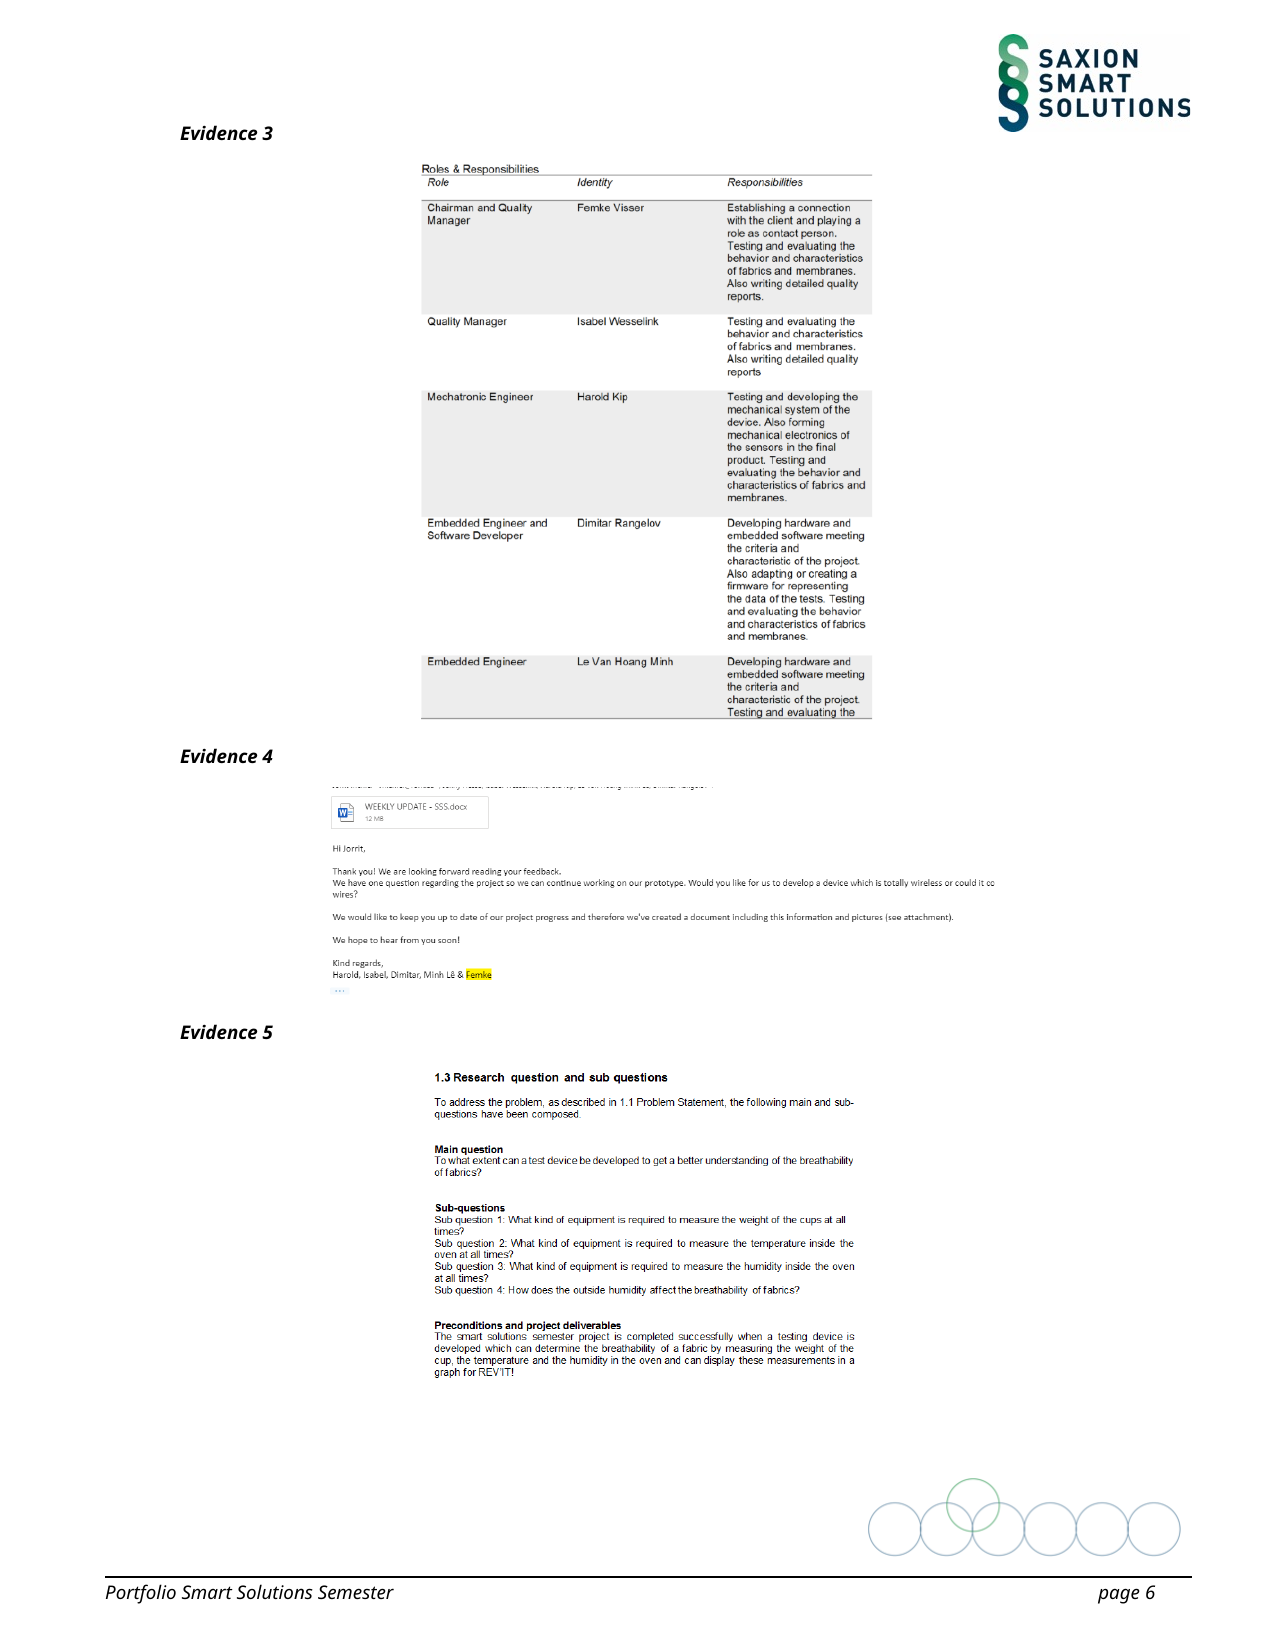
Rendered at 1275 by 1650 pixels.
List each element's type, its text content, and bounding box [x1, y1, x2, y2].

picture [998, 34, 1191, 132]
text Evidence 4 [180, 743, 1125, 769]
text Evidence 5 [180, 1019, 1125, 1044]
picture [857, 1458, 1203, 1586]
text Evidence 3 [180, 120, 1125, 146]
picture [423, 1063, 882, 1383]
picture [421, 164, 884, 725]
picture [310, 787, 995, 1001]
